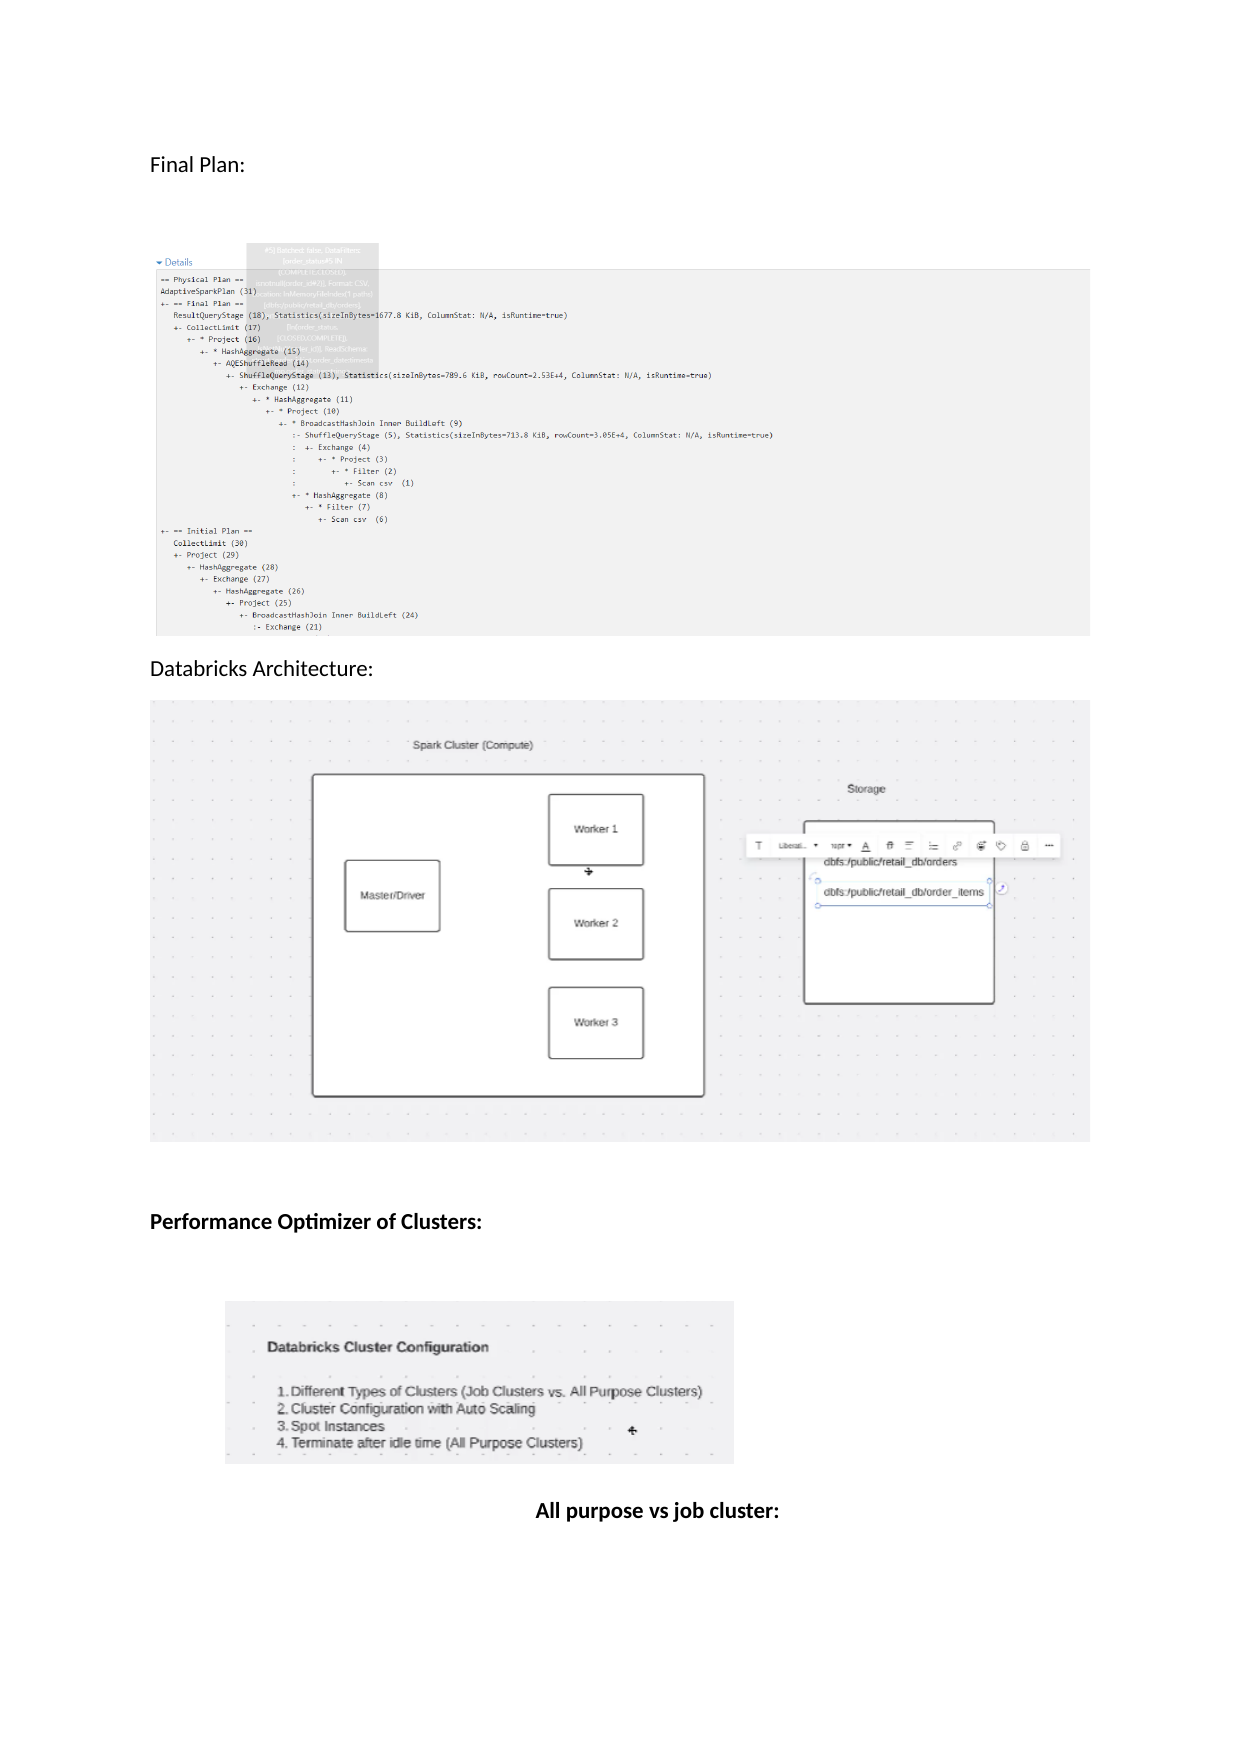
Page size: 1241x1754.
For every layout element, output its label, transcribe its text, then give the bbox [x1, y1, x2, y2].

list All purpose vs job cluster: [225, 1496, 1090, 1524]
picture [150, 243, 1091, 636]
picture [150, 700, 1091, 1142]
picture [225, 1301, 734, 1464]
text Performance Optimizer of Clusters: [150, 1207, 1090, 1235]
text Databricks Architecture: [150, 654, 1090, 682]
text Final Plan: [150, 150, 1090, 178]
